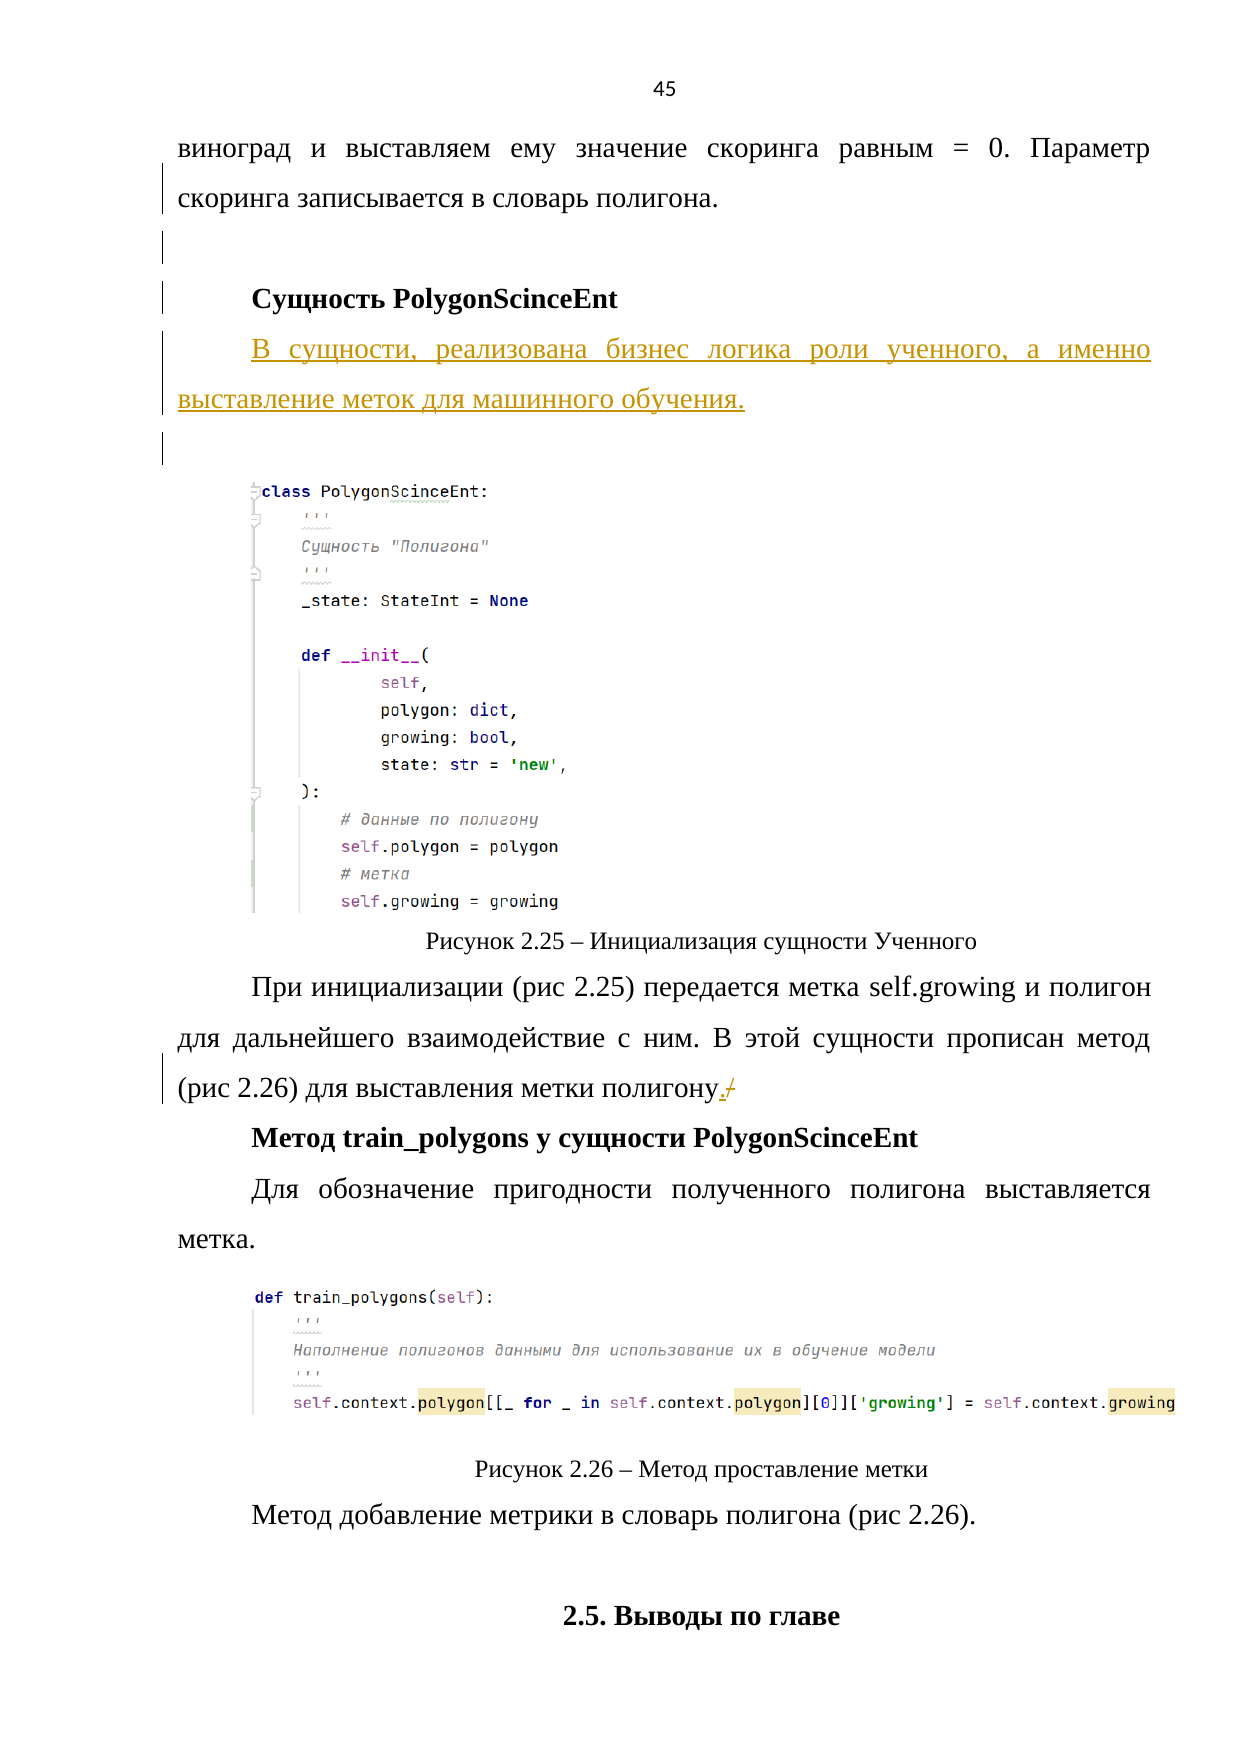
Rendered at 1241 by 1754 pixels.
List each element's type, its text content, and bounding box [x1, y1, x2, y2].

text При инициализации (рис 2.25) передается метка self.growing и полигон для дальнейшего взаимодействие с ним. В этой сущности прописан метод (рис 2.26) для выставления метки полигону [177, 969, 1152, 1104]
text Метод train_polygons у сущности PolygonScinceEnt [177, 1120, 1152, 1154]
text Сущность PolygonScinceEnt [177, 281, 1152, 314]
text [177, 130, 1152, 214]
text Рисунок 2.25 – Инициализация сущности Ученного [177, 926, 1152, 955]
subtitle 2.5. Выводы по главе [177, 1598, 1152, 1631]
text Рисунок 2.26 – Метод проставление метки [177, 1454, 1152, 1483]
text Для обозначение пригодности полученного полигона выставляется метка. [177, 1171, 1152, 1254]
picture [251, 482, 752, 913]
text Метод добавление метрики в словарь полигона (рис 2.26). [177, 1497, 1152, 1531]
picture [251, 1271, 1226, 1440]
